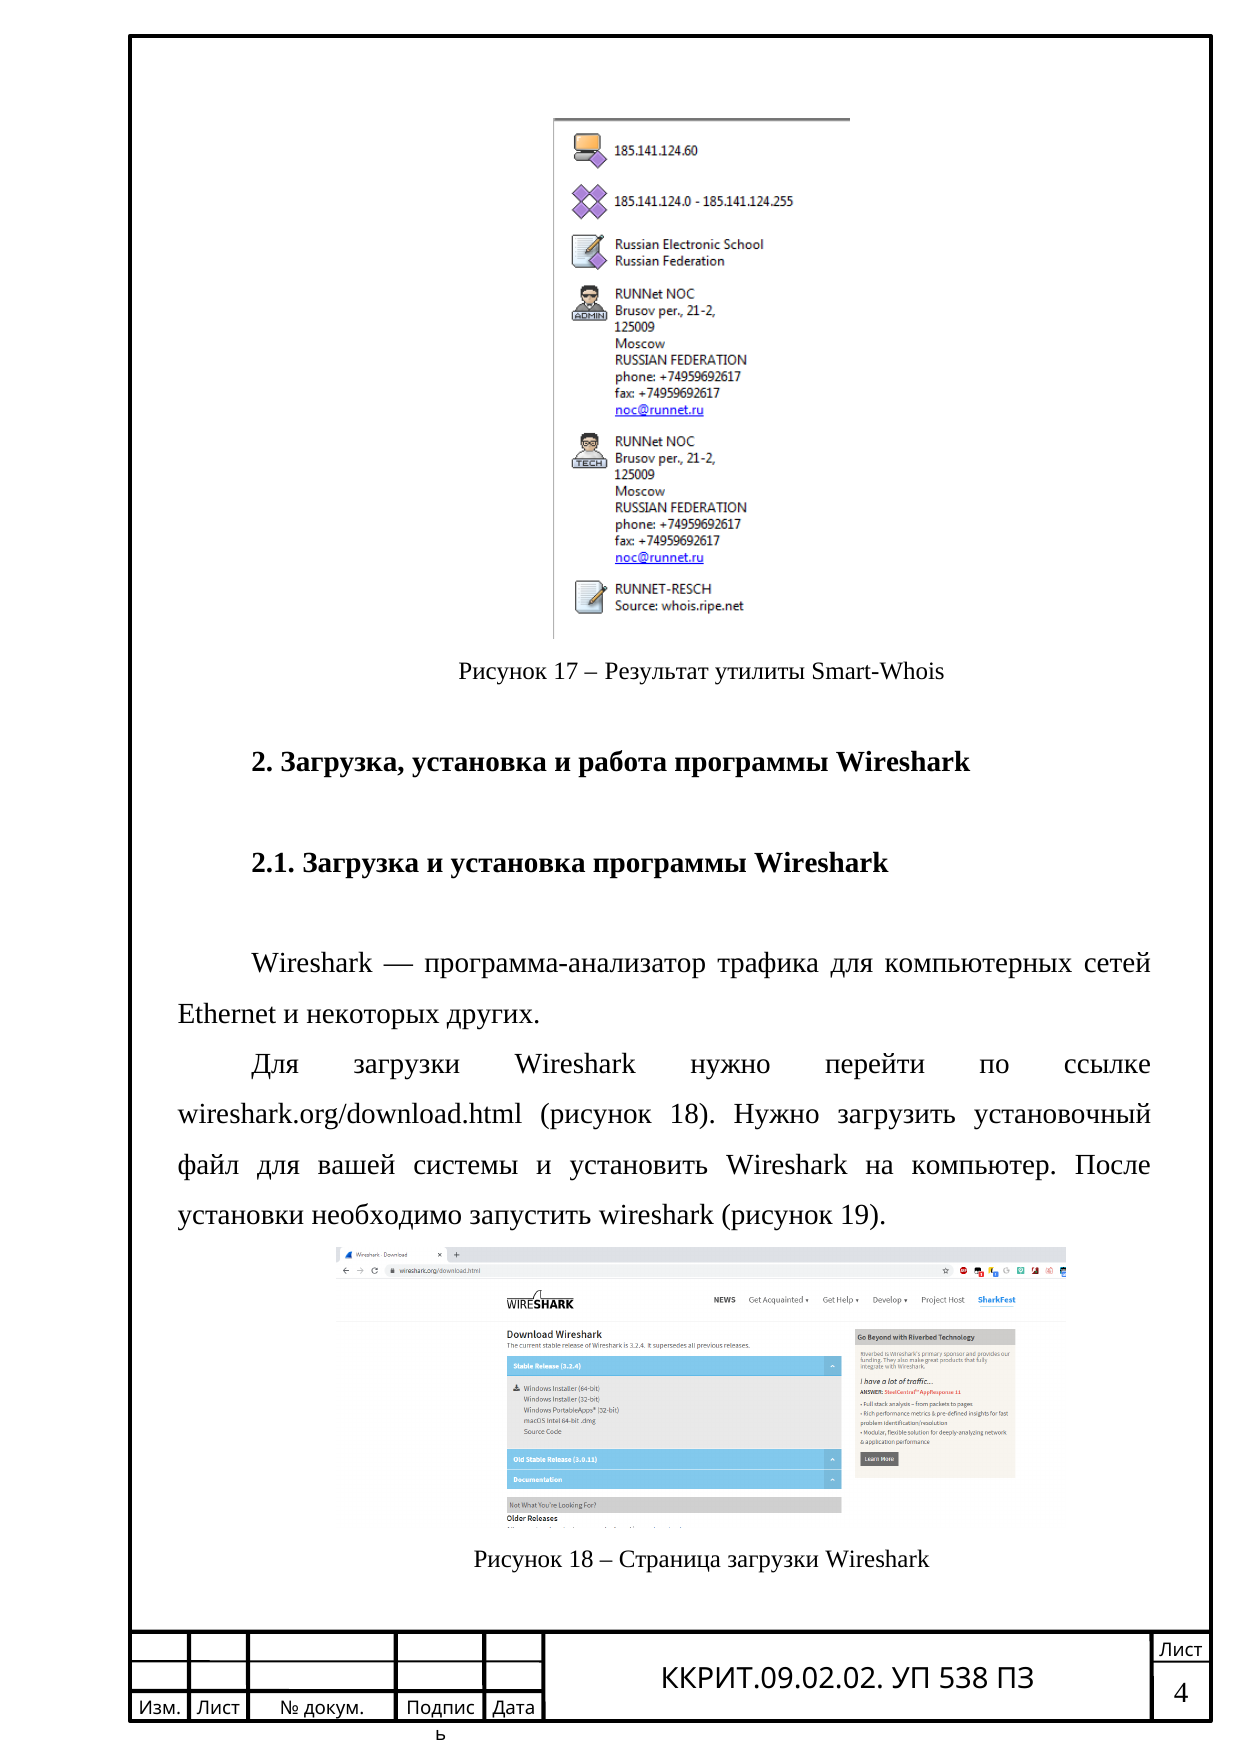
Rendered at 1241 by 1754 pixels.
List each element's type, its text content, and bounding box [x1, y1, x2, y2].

subtitle 2.1. Загрузка и установка программы Wireshark [177, 845, 1152, 878]
text Wireshark — программа-анализатор трафика для компьютерных сетей Ethernet и некоторых других. [177, 946, 1152, 1029]
text Рисунок 18 – Страница загрузки Wireshark [177, 1544, 1152, 1573]
picture [553, 118, 850, 639]
subtitle 2. Загрузка, установка и работа программы Wireshark [177, 744, 1152, 778]
text Для загрузки Wireshark нужно перейти по ссылке wireshark.org/download.html (рисунок 18). Нужно загрузить установочный файл для вашей системы и установить Wireshark на компьютер. После установки необходимо запустить wireshark (рисунок 19). [177, 1046, 1152, 1231]
text Рисунок 17 – Результат утилиты Smart-Whois [177, 656, 1152, 684]
picture [336, 1247, 1066, 1528]
